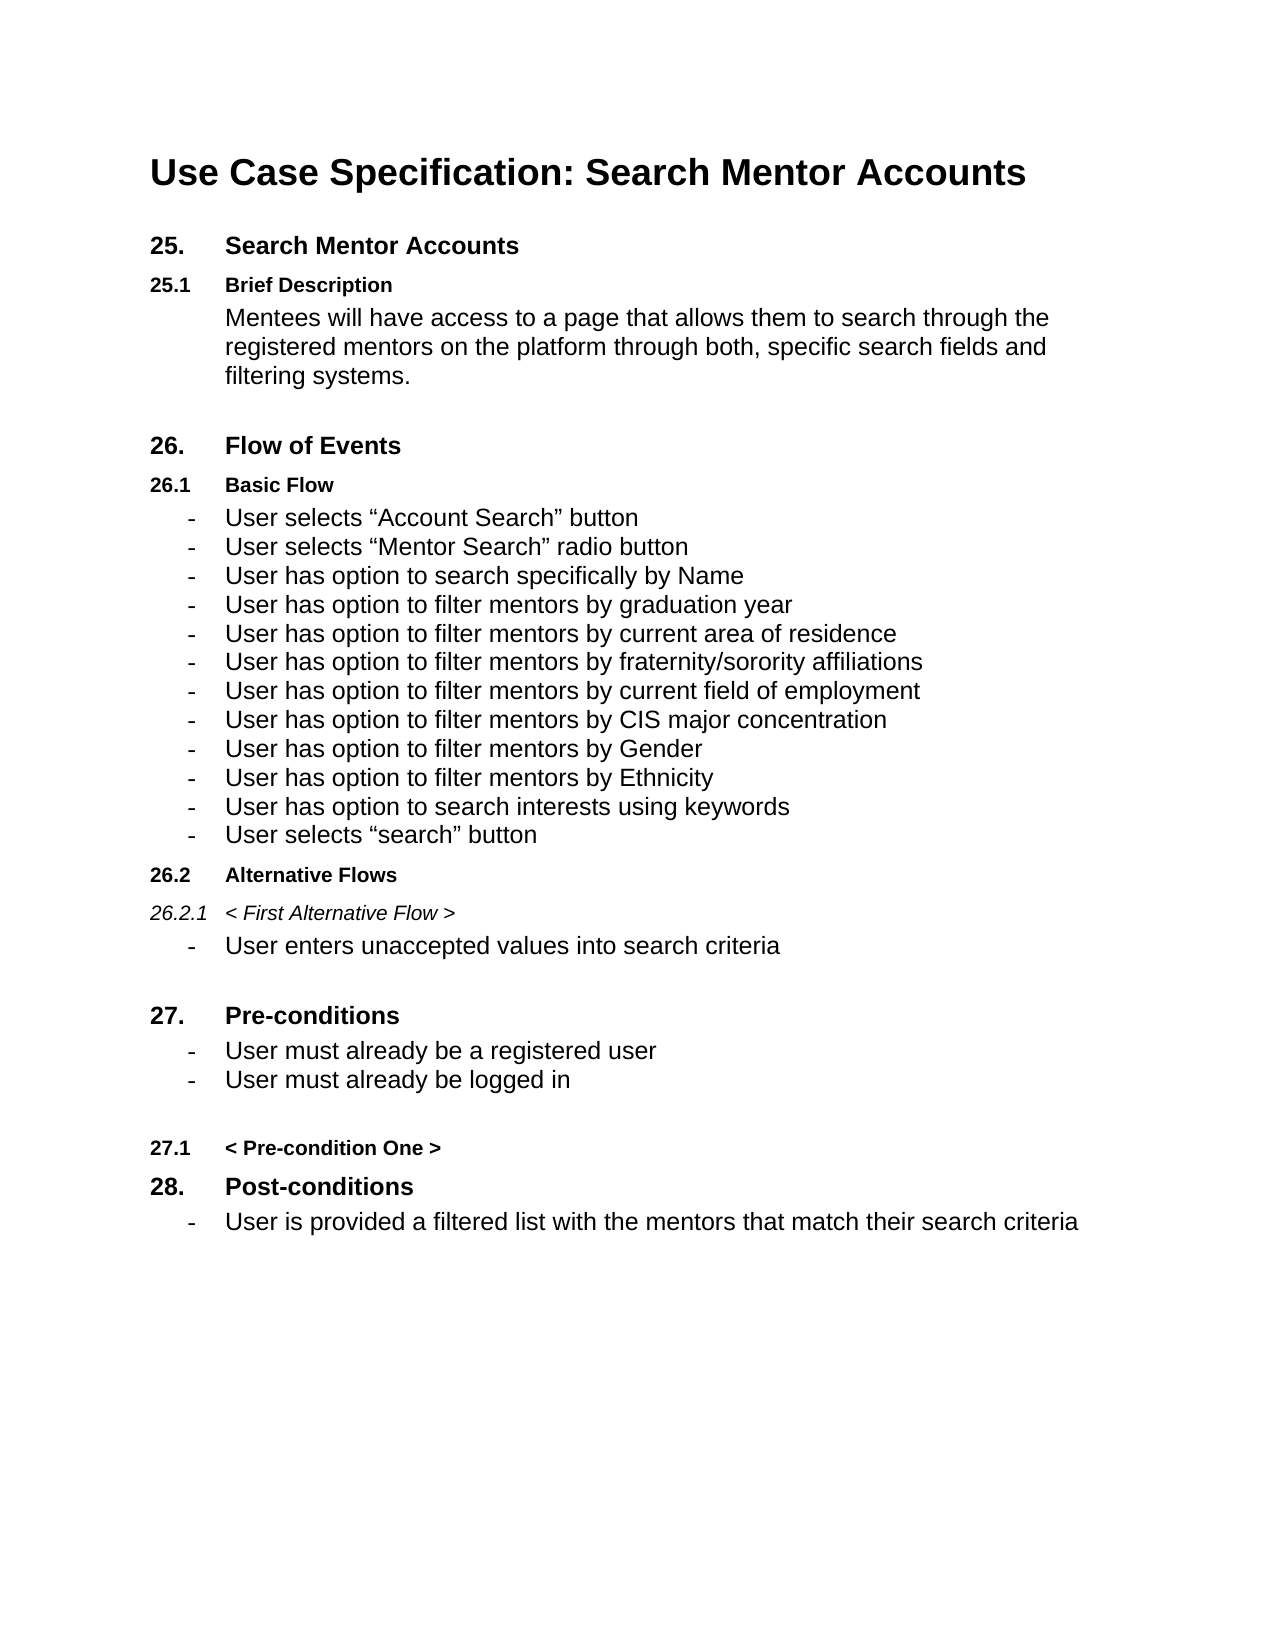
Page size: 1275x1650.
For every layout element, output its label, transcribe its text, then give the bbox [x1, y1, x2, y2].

title Use Case Specification: Search Mentor Accounts [150, 150, 1125, 193]
subtitle Pre-conditions [150, 1001, 1125, 1029]
list User selects “Mentor Search” radio button [187, 532, 1125, 561]
subtitle < First Alternative Flow > [150, 899, 1125, 924]
list User has option to filter mentors by graduation year [187, 590, 1125, 618]
list User selects “Account Search” button [187, 503, 1125, 532]
subtitle < Pre-condition One > [150, 1135, 1125, 1160]
list User has option to filter mentors by CIS major concentration [187, 705, 1125, 734]
subtitle Brief Description [150, 272, 1125, 297]
subtitle Flow of Events [150, 431, 1125, 459]
subtitle Search Mentor Accounts [150, 231, 1125, 259]
list User has option to filter mentors by current field of employment [187, 676, 1125, 705]
subtitle Post-conditions [150, 1172, 1125, 1201]
list User is provided a filtered list with the mentors that match their search criteria [187, 1207, 1125, 1236]
text Mentees will have access to a page that allows them to search through the registered mentors on the platform through both, specific search fields and filtering systems. [225, 303, 1125, 389]
list User has option to filter mentors by Gender [187, 734, 1125, 763]
list User enters unaccepted values into search criteria [187, 931, 1125, 959]
list User selects “search” button [187, 821, 1125, 849]
list User has option to filter mentors by Ethnicity [187, 763, 1125, 792]
subtitle Alternative Flows [150, 862, 1125, 887]
list User has option to filter mentors by current area of residence [187, 618, 1125, 647]
list User has option to search interests using keywords [187, 792, 1125, 821]
list User has option to search specifically by Name [187, 561, 1125, 590]
list User must already be logged in [187, 1064, 1125, 1093]
list User must already be a registered user [187, 1036, 1125, 1064]
list User has option to filter mentors by fraternity/sorority affiliations [187, 647, 1125, 676]
subtitle Basic Flow [150, 472, 1125, 497]
